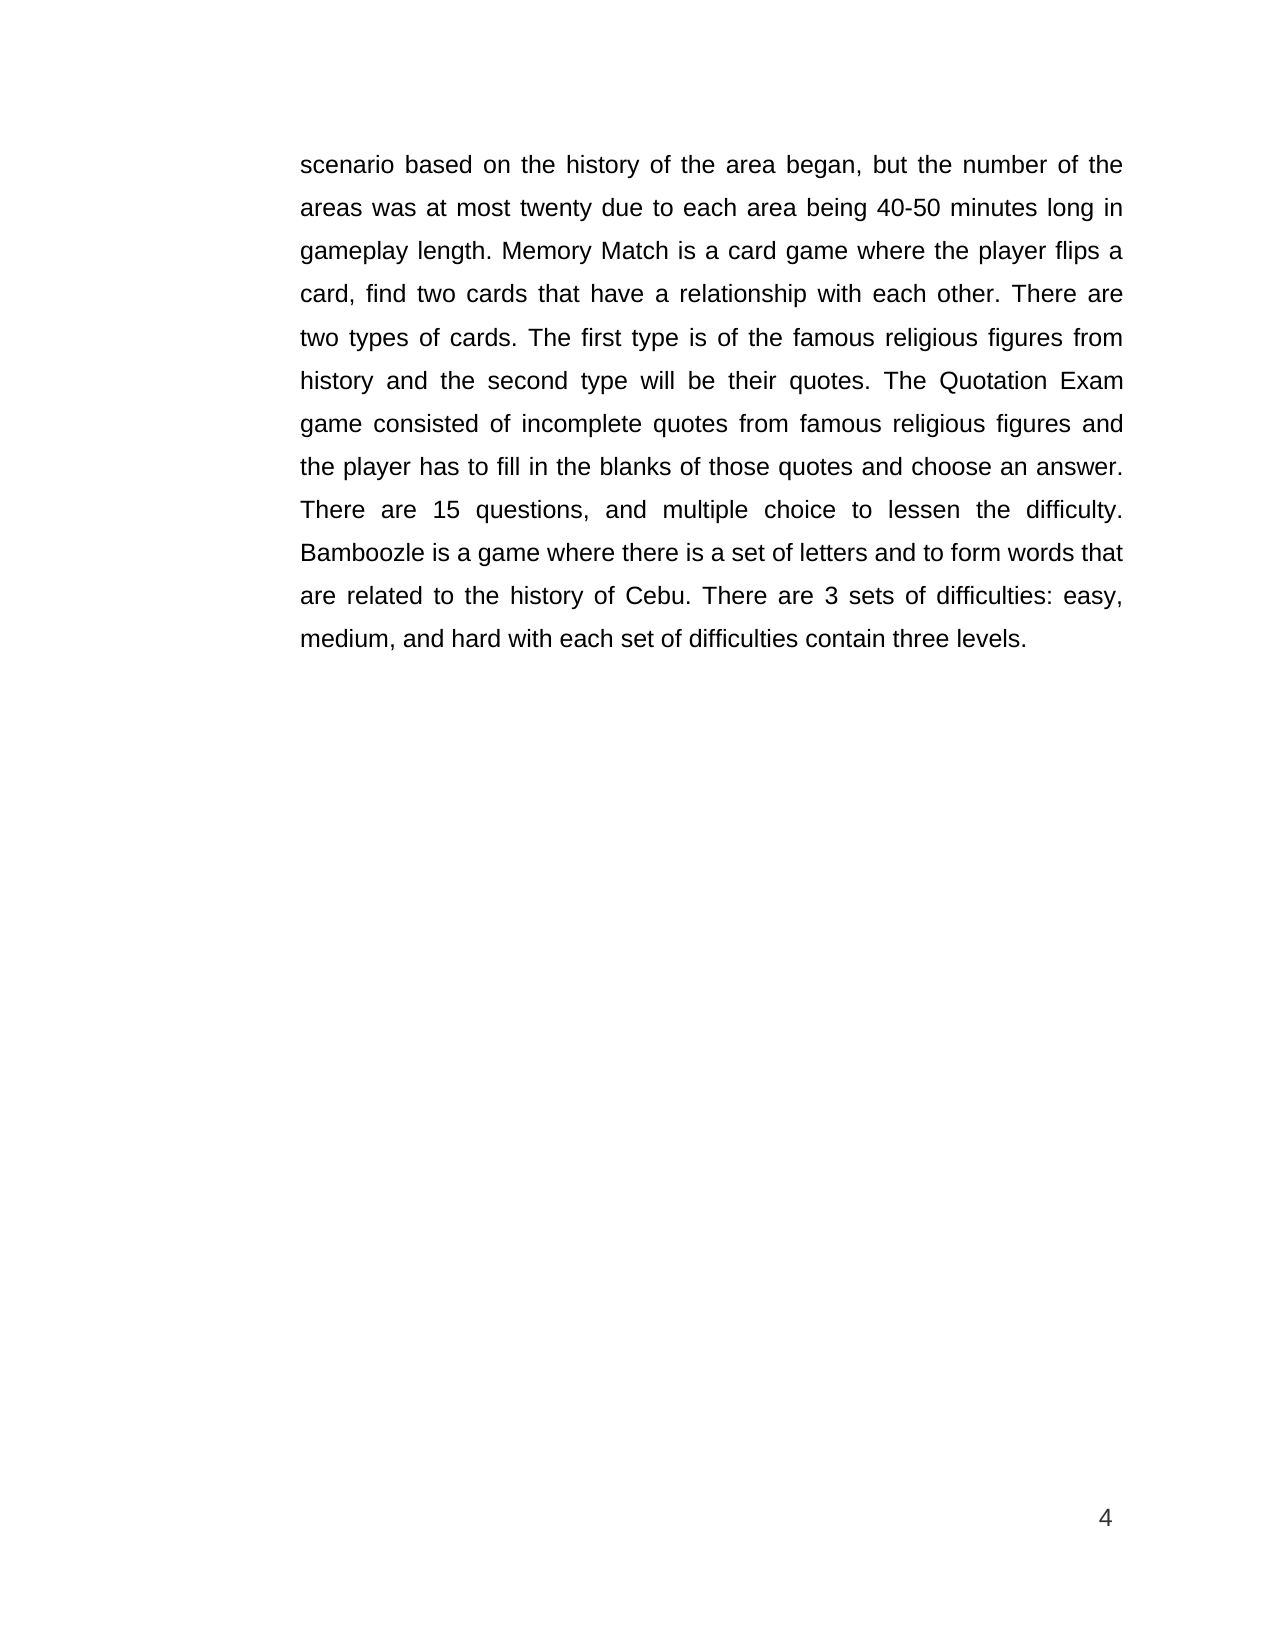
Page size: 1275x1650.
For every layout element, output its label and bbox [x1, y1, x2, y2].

text [300, 150, 1125, 653]
